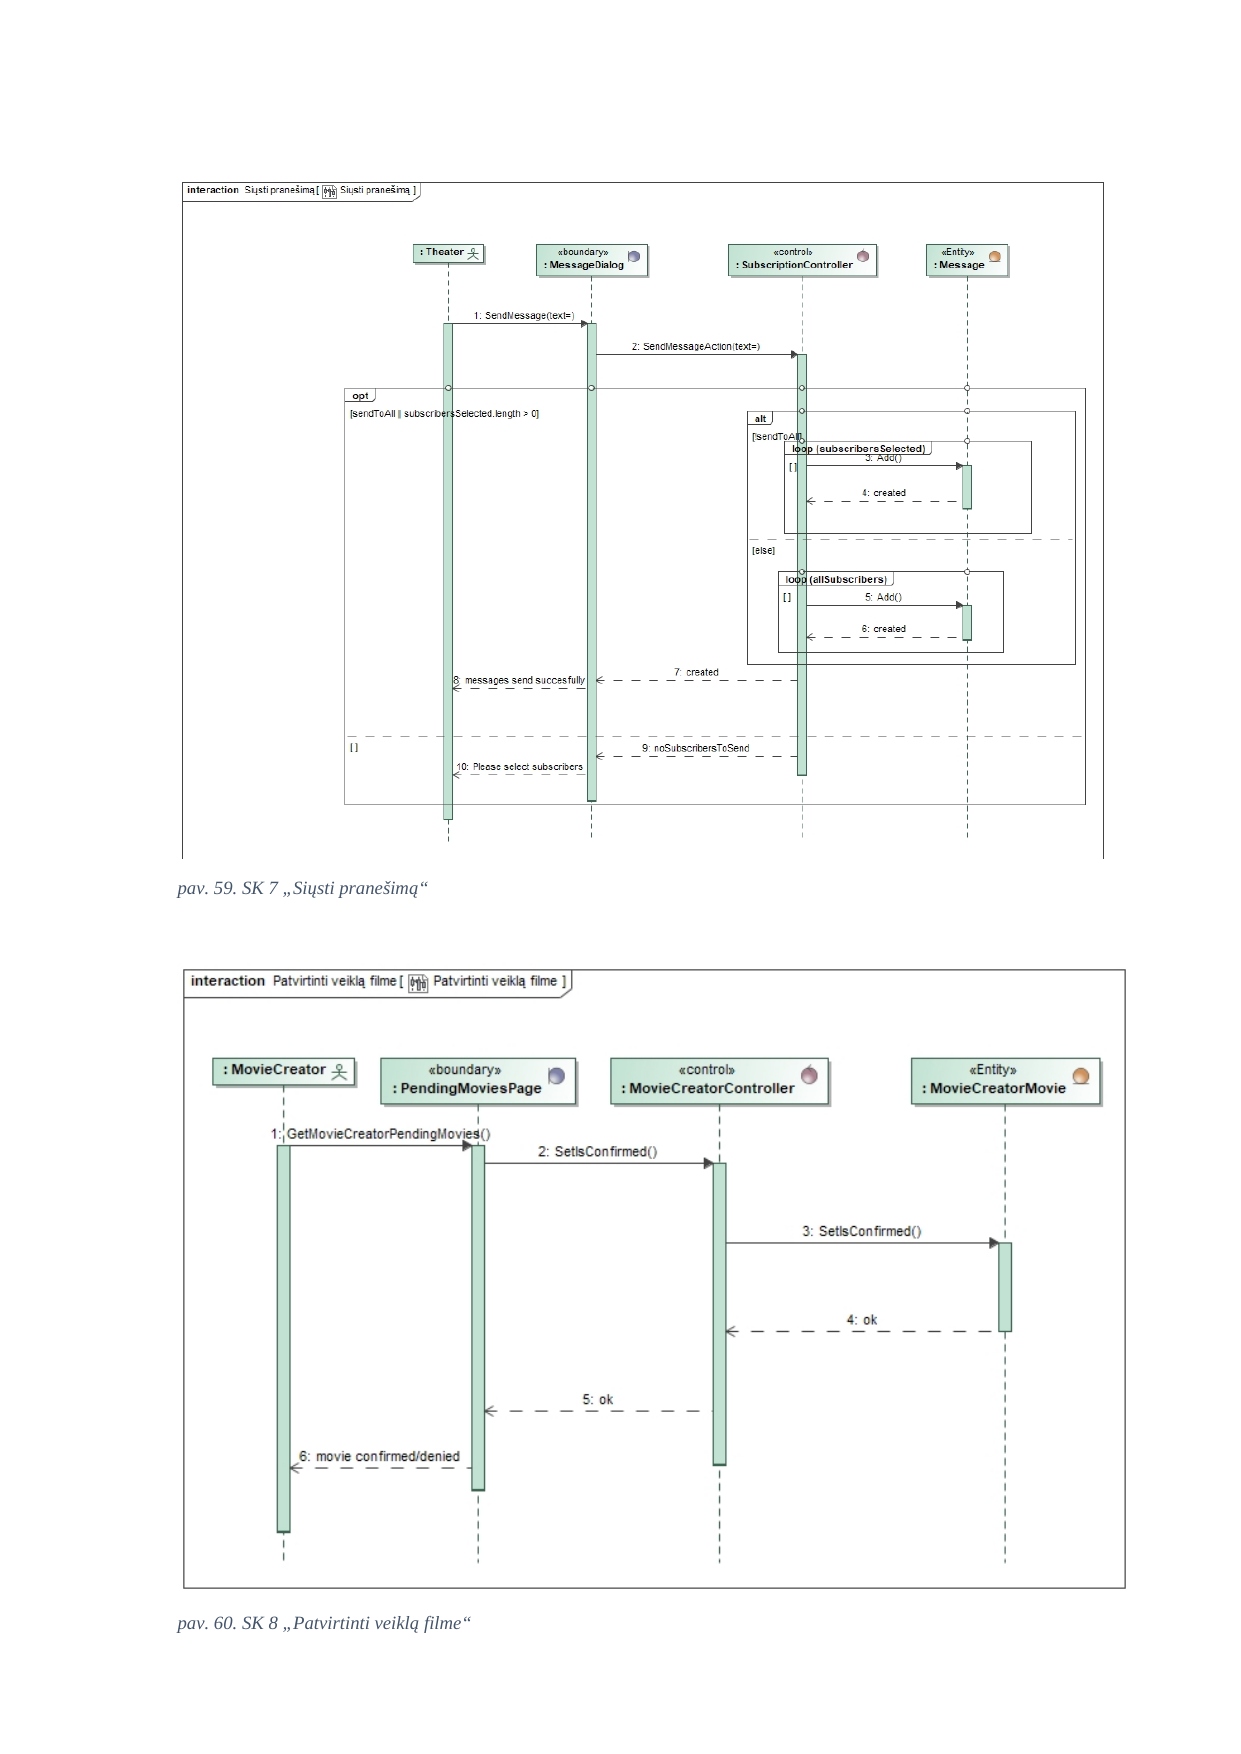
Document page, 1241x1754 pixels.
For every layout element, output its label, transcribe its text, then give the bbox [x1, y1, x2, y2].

text pav. 60. SK 8 „Patvirtinti veiklą filme“ [177, 1612, 1181, 1633]
text pav. 59. SK 7 „Siųsti pranešimą“ [177, 877, 1181, 898]
picture [177, 963, 1131, 1594]
picture [177, 177, 1107, 859]
